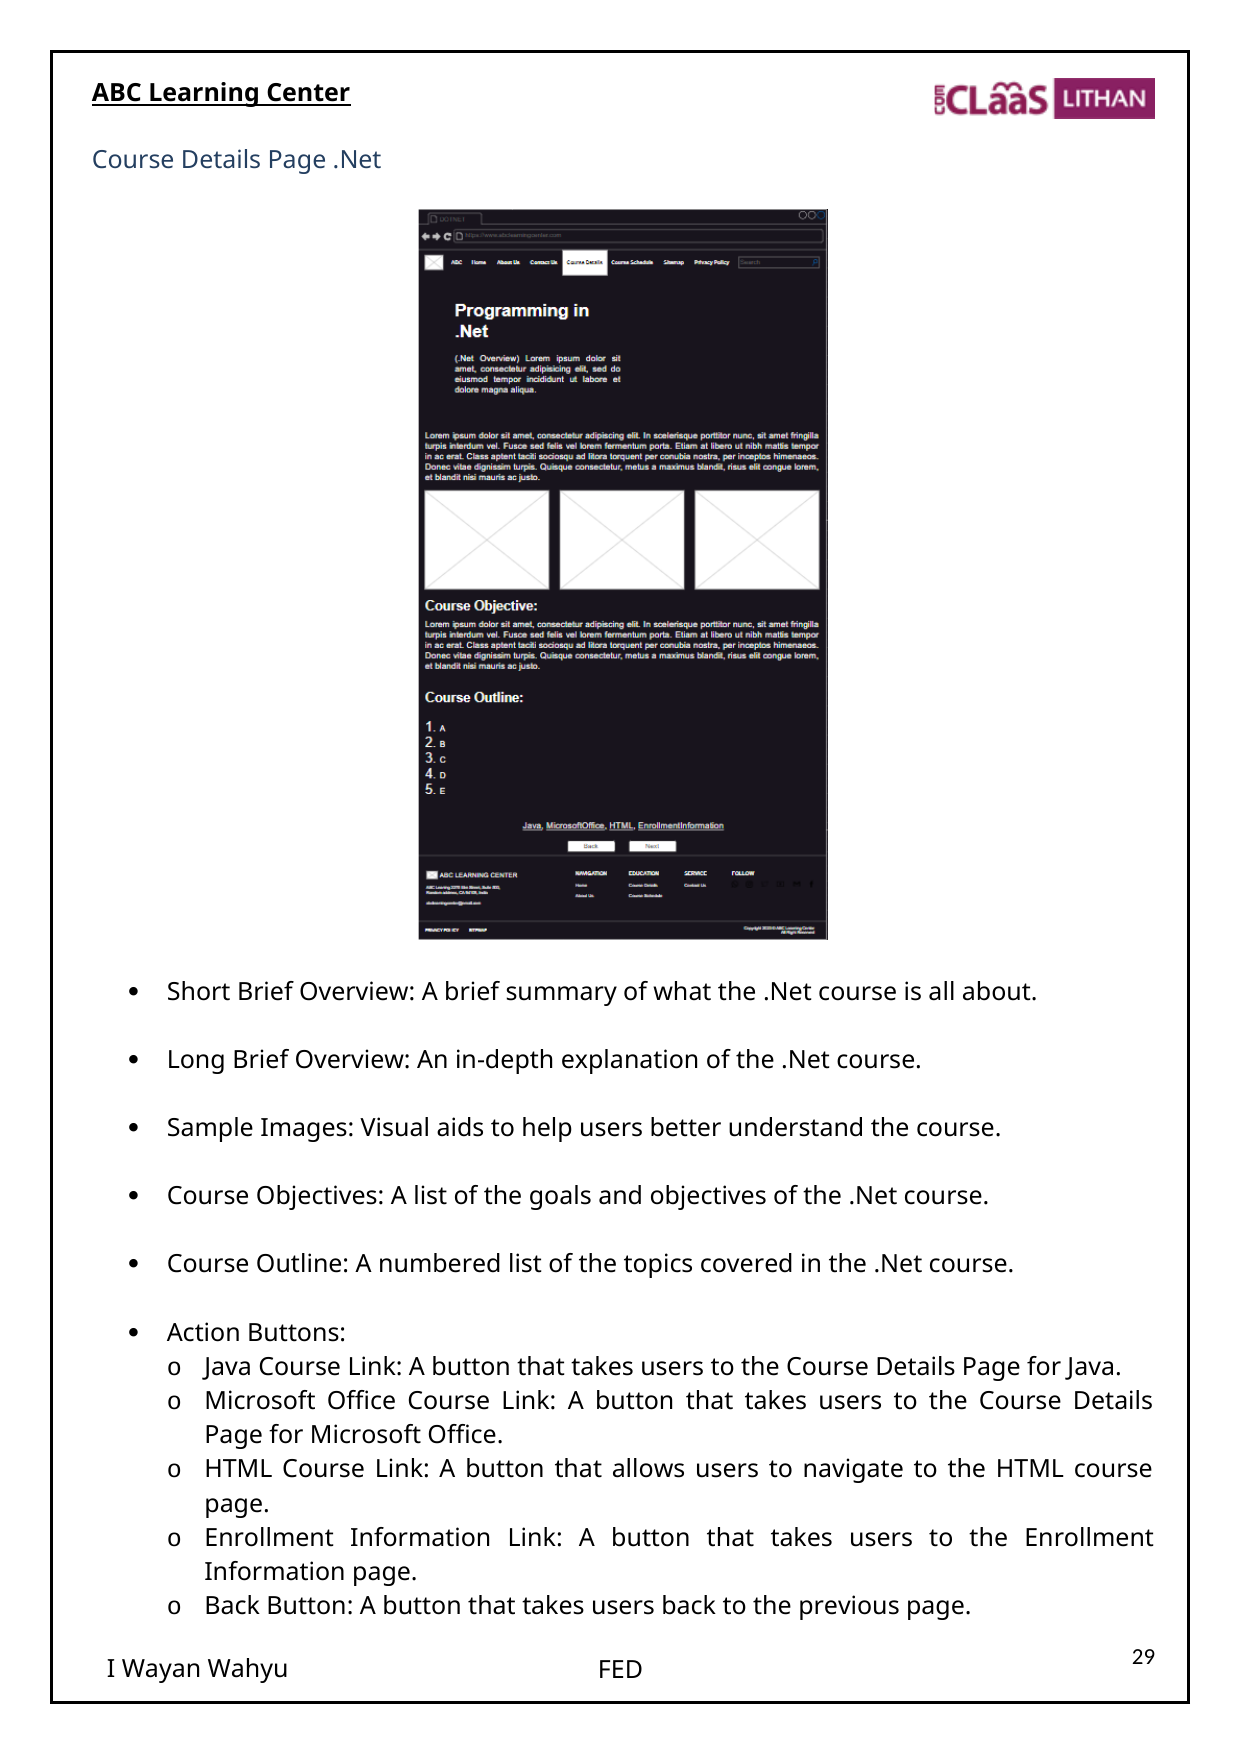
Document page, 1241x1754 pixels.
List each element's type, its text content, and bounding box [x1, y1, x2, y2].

list Java Course Link: A button that takes users to the Course Details Page for Java. [167, 1348, 1155, 1383]
subtitle Course Details Page .Net [92, 141, 1155, 175]
list Course Objectives: A list of the goals and objectives of the .Net course. [129, 1178, 1155, 1212]
list Long Brief Overview: An in-depth explanation of the .Net course. [129, 1042, 1155, 1076]
picture [418, 209, 828, 940]
list HTML Course Link: A button that allows users to navigate to the HTML course page. [167, 1451, 1155, 1519]
list Action Buttons: [129, 1314, 1155, 1348]
list Back Button: A button that takes users back to the previous page. [167, 1588, 1155, 1622]
list Enrollment Information Link: A button that takes users to the Enrollment Information page. [167, 1519, 1155, 1588]
picture [934, 78, 1155, 119]
list Microsoft Office Course Link: A button that takes users to the Course Details Page for Microsoft Office. [167, 1383, 1155, 1451]
list Short Brief Overview: A brief summary of what the .Net course is all about. [129, 974, 1155, 1008]
list Course Outline: A numbered list of the topics covered in the .Net course. [129, 1246, 1155, 1280]
list Sample Images: Visual aids to help users better understand the course. [129, 1110, 1155, 1144]
